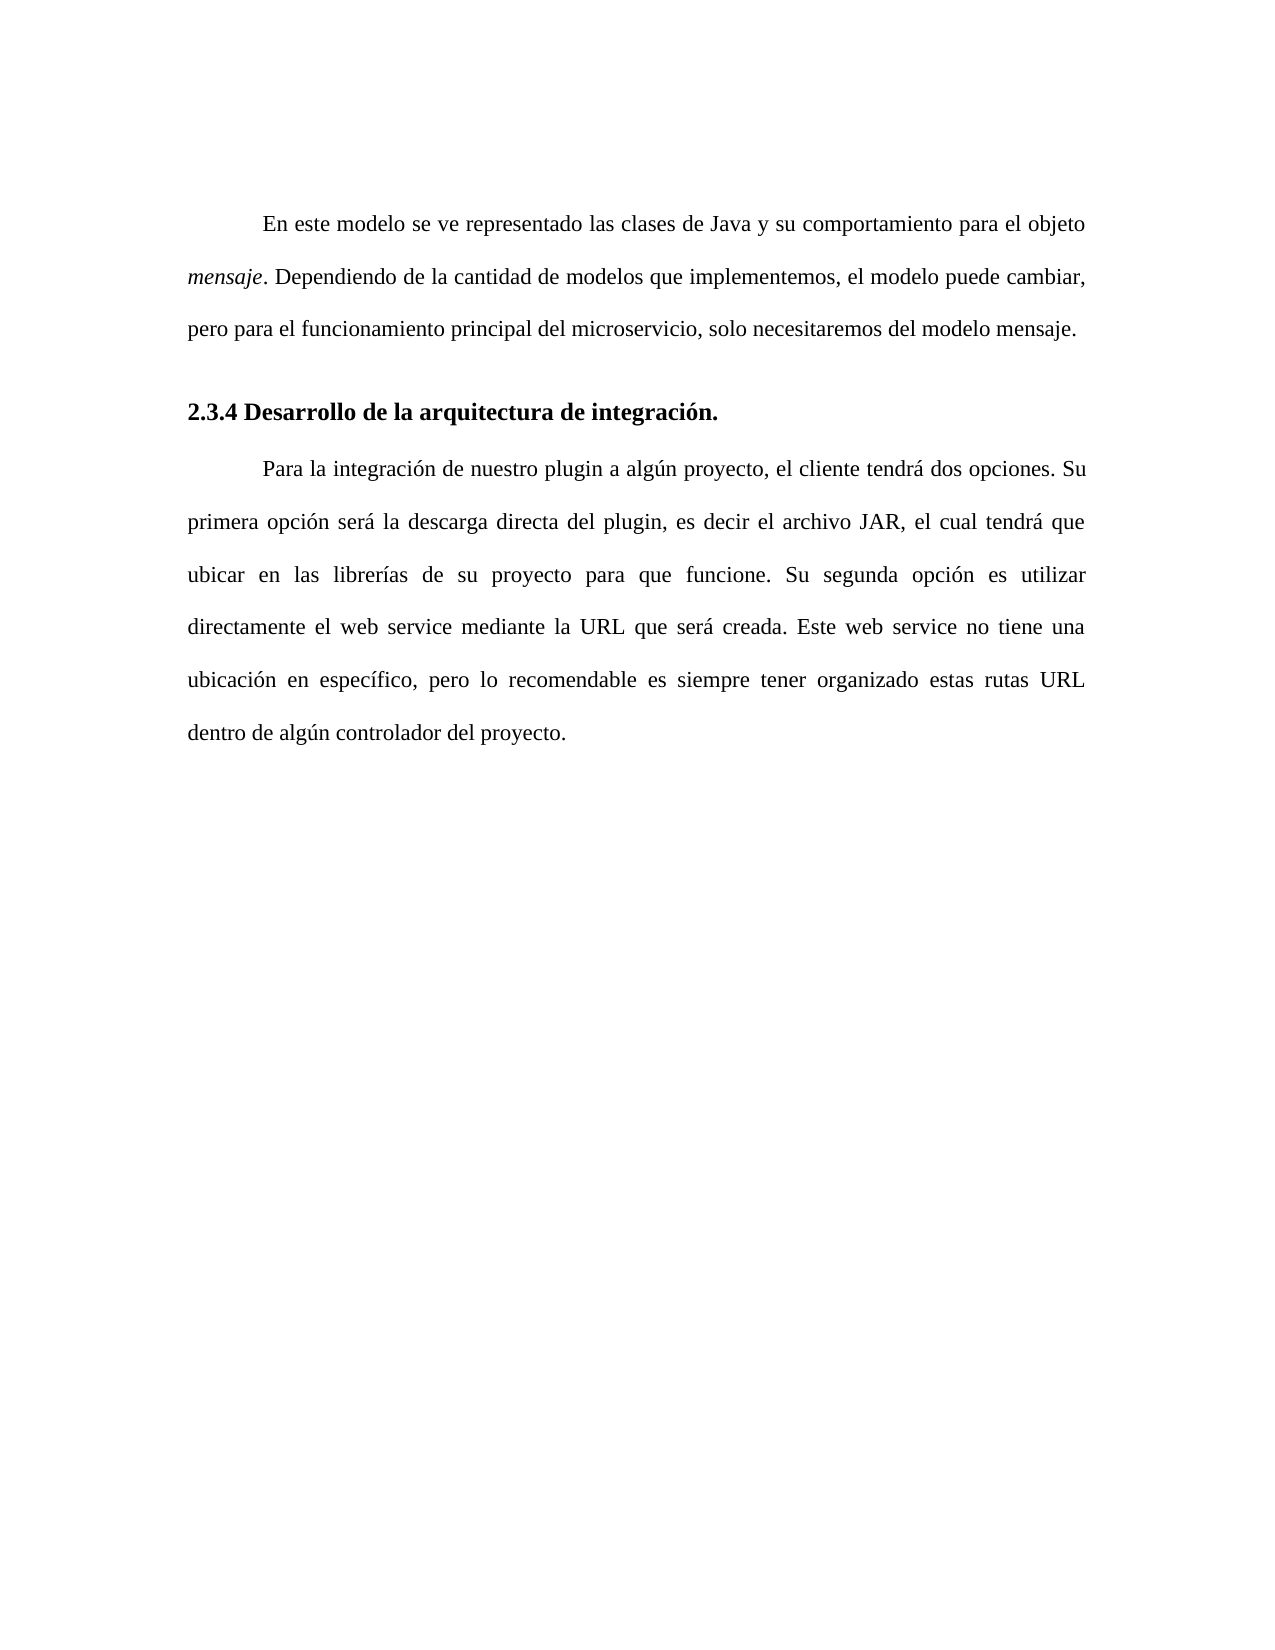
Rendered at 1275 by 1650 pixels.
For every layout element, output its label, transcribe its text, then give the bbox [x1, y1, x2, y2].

text En este modelo se ve representado las clases de Java y su comportamiento para el objeto mensaje. Dependiendo de la cantidad de modelos que implementemos, el modelo puede cambiar, pero para el funcionamiento principal del microservicio, solo necesitaremos del modelo mensaje. [187, 210, 1087, 342]
subtitle 2.3.4 Desarrollo de la arquitectura de integración. [187, 397, 1087, 426]
text Para la integración de nuestro plugin a algún proyecto, el cliente tendrá dos opciones. Su primera opción será la descarga directa del plugin, es decir el archivo JAR, el cual tendrá que ubicar en las librerías de su proyecto para que funcione. Su segunda opción es utilizar directamente el web service mediante la URL que será creada. Este web service no tiene una ubicación en específico, pero lo recomendable es siempre tener organizado estas rutas URL dentro de algún controlador del proyecto. [187, 455, 1087, 745]
